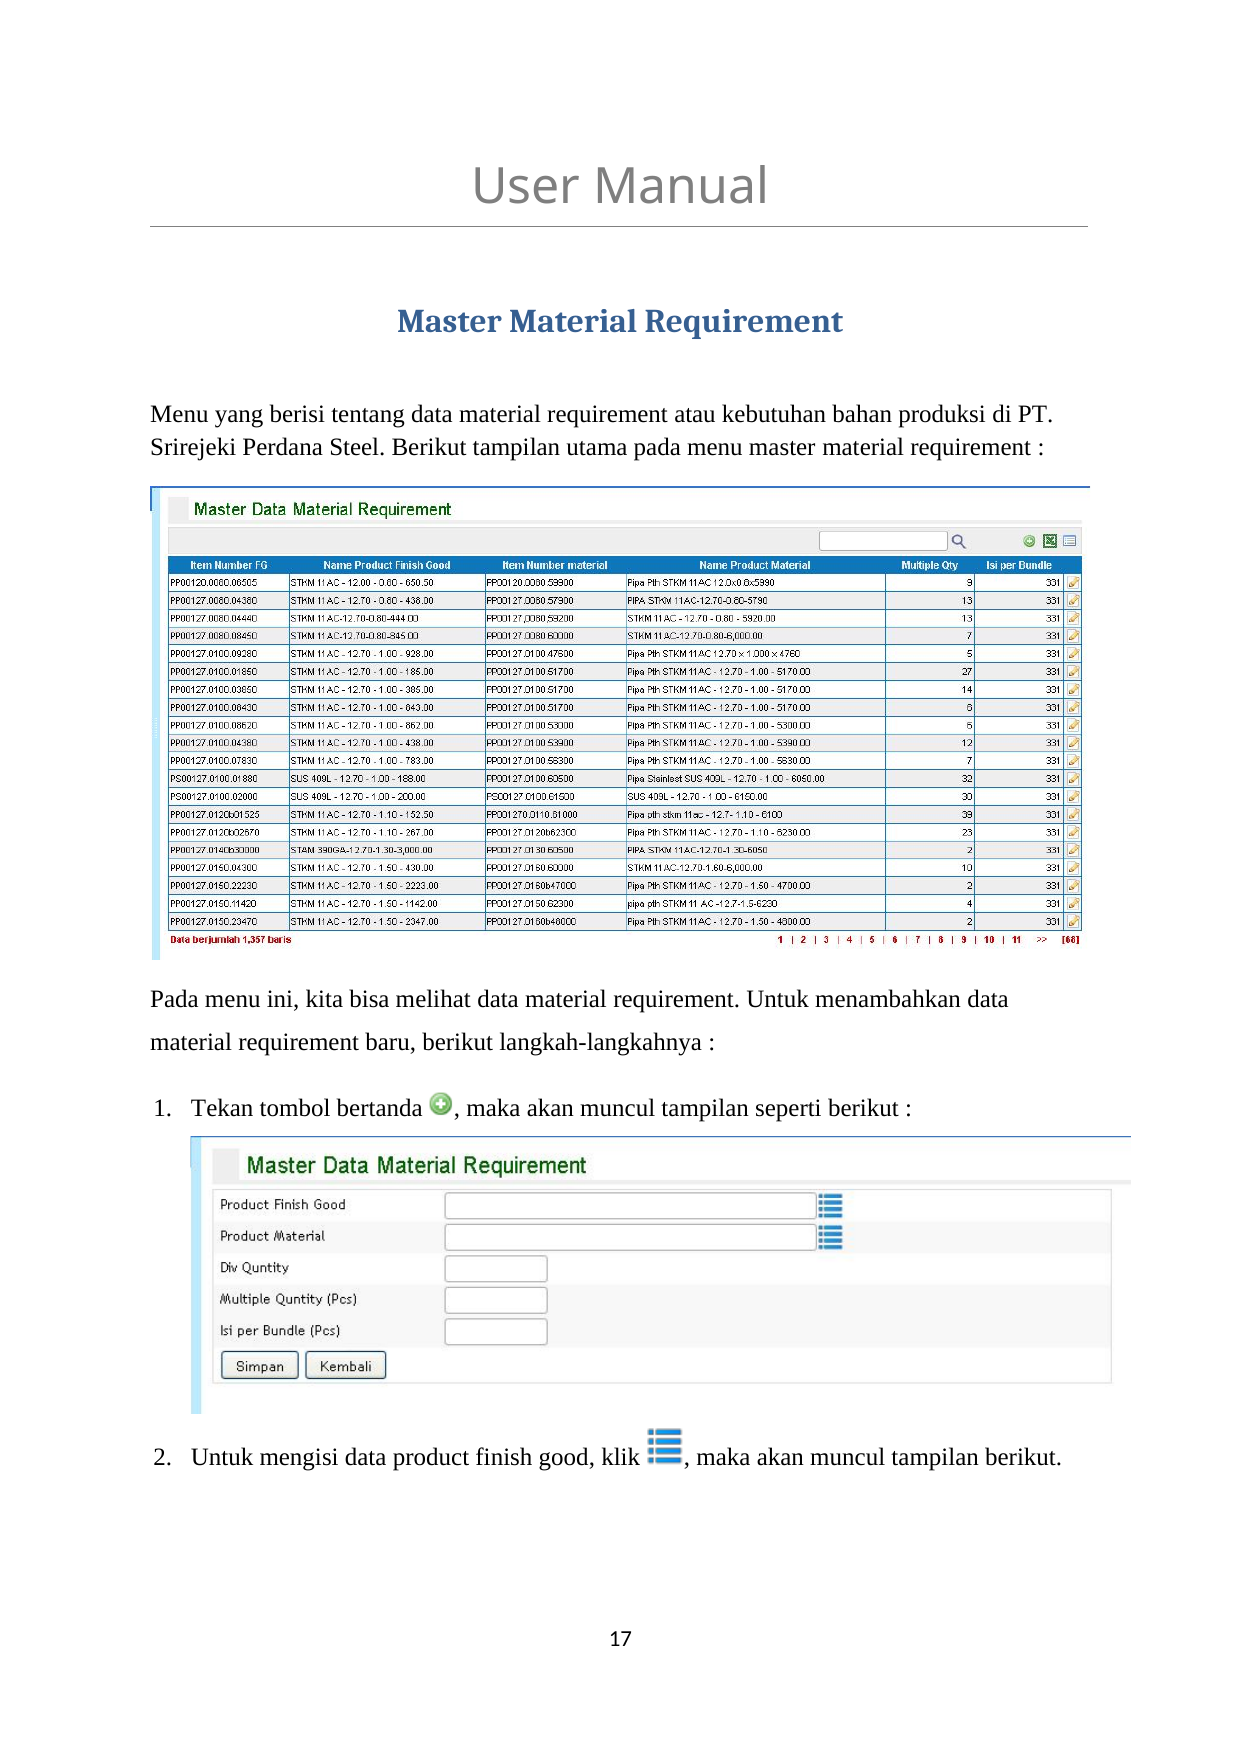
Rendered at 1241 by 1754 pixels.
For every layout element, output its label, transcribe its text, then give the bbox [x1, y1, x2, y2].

picture [646, 1427, 684, 1466]
picture [150, 486, 1091, 960]
text Pada menu ini, kita bisa melihat data material requirement. Untuk menambahkan data material requirement baru, berikut langkah-langkahnya : [150, 984, 1090, 1056]
picture [190, 1136, 1131, 1414]
text Menu yang berisi tentang data material requirement atau kebutuhan bahan produksi di PT. Srirejeki Perdana Steel. Berikut tampilan utama pada menu master material requirement : [150, 399, 1090, 461]
list Untuk mengisi data product finish good, klik , maka akan muncul tampilan berikut. [153, 1428, 1090, 1471]
subtitle Master Material Requirement [150, 302, 1090, 341]
list Tekan tombol bertanda , maka akan muncul tampilan seperti berikut : [153, 1091, 1090, 1122]
picture [428, 1091, 454, 1117]
text User Manual [150, 150, 1090, 218]
